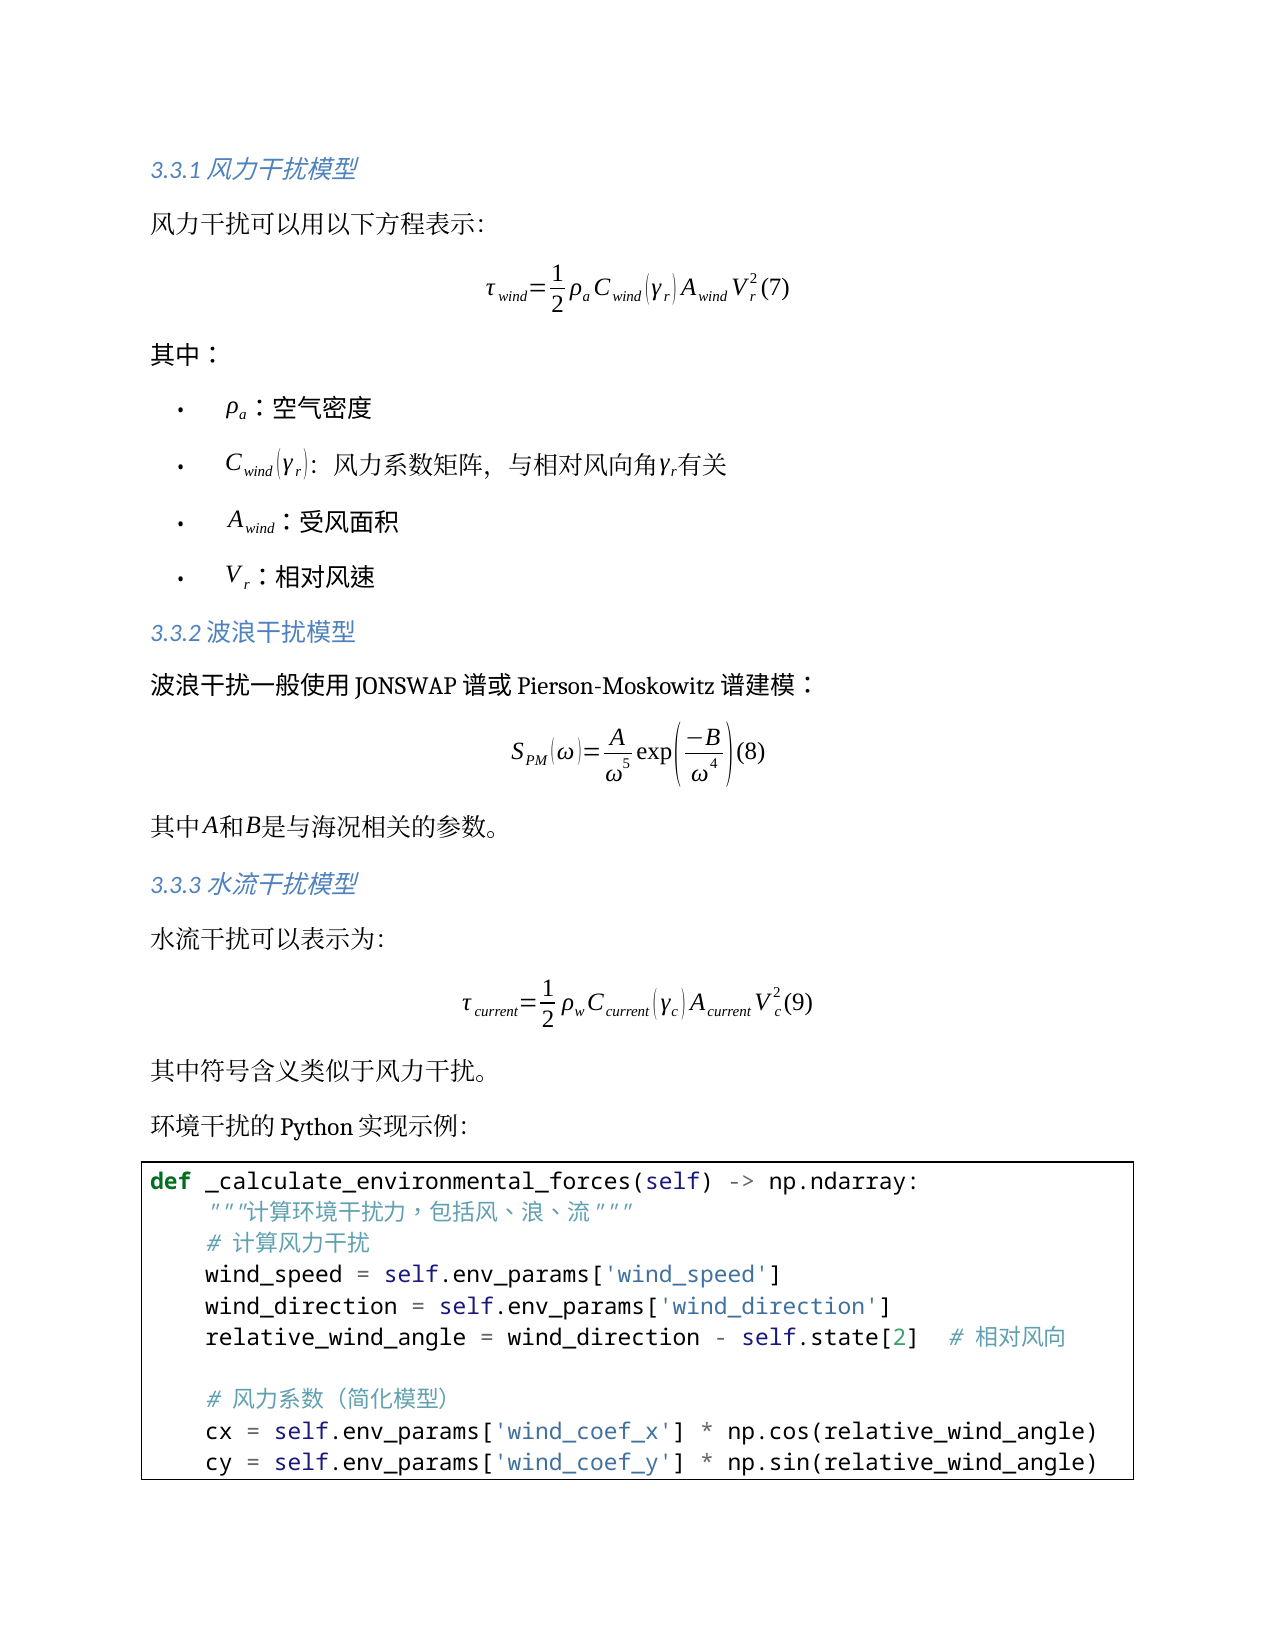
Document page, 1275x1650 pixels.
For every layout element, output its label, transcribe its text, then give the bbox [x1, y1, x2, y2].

text 其中符号含义类似于风力干扰。 [150, 1052, 1125, 1088]
text 波浪干扰一般使用JONSWAP谱或Pierson-Moskowitz谱建模： [150, 667, 1125, 702]
list ：受风面积 [175, 504, 1125, 539]
subtitle 3.3.1 风力干扰模型 [150, 150, 1125, 186]
list ：风力系数矩阵，与相对风向角有关 [175, 445, 1125, 483]
text 环境干扰的Python实现示例： [150, 1107, 1125, 1143]
text 水流干扰可以表示为： [150, 920, 1125, 956]
text 风力干扰可以用以下方程表示： [150, 205, 1125, 241]
text 其中： [150, 337, 1125, 371]
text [142, 1163, 1133, 1479]
subtitle 3.3.2 波浪干扰模型 [150, 615, 1125, 649]
list ：相对风速 [175, 559, 1125, 594]
subtitle 3.3.3 水流干扰模型 [150, 865, 1125, 901]
text 其中和是与海况相关的参数。 [150, 808, 1125, 844]
list ：空气密度 [175, 390, 1125, 424]
